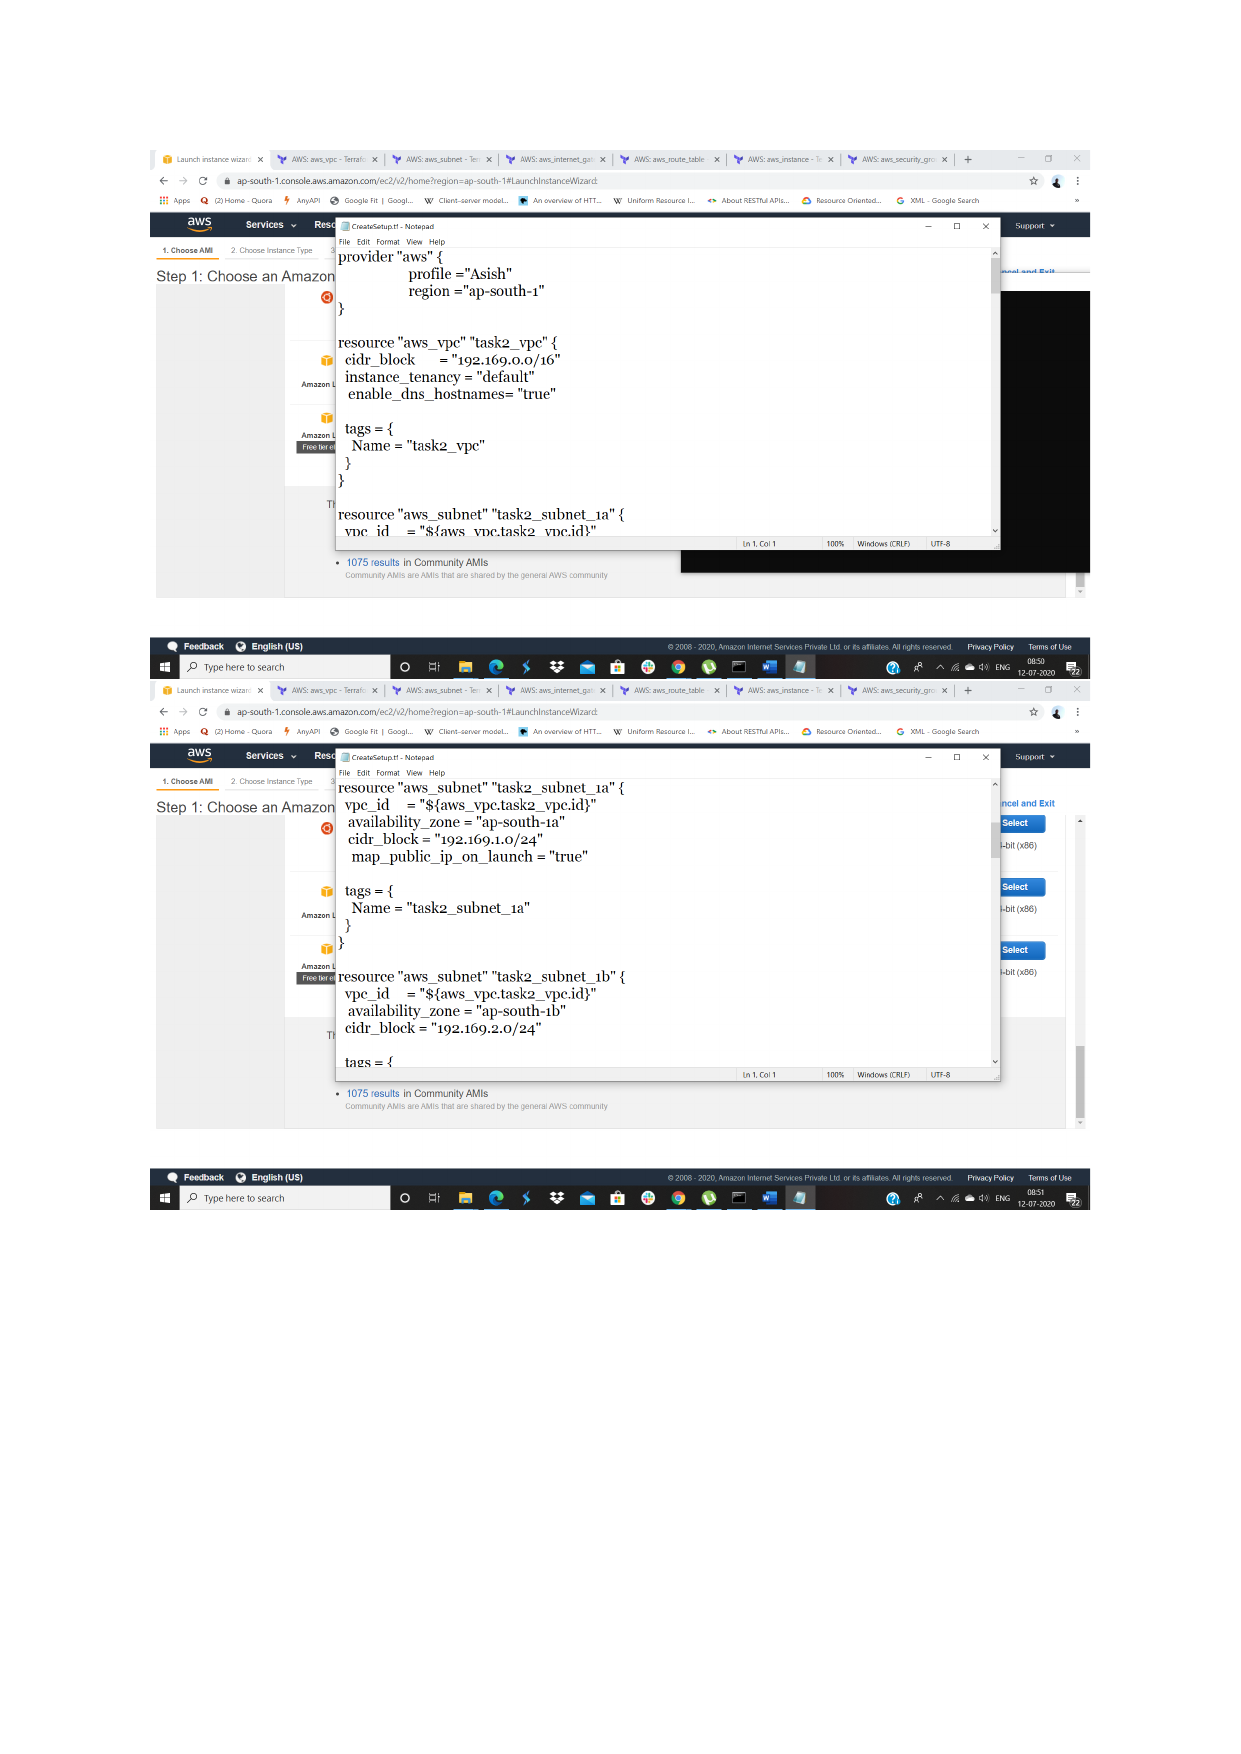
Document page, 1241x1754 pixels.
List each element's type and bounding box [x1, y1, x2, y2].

picture [150, 150, 1091, 679]
picture [150, 681, 1091, 1210]
